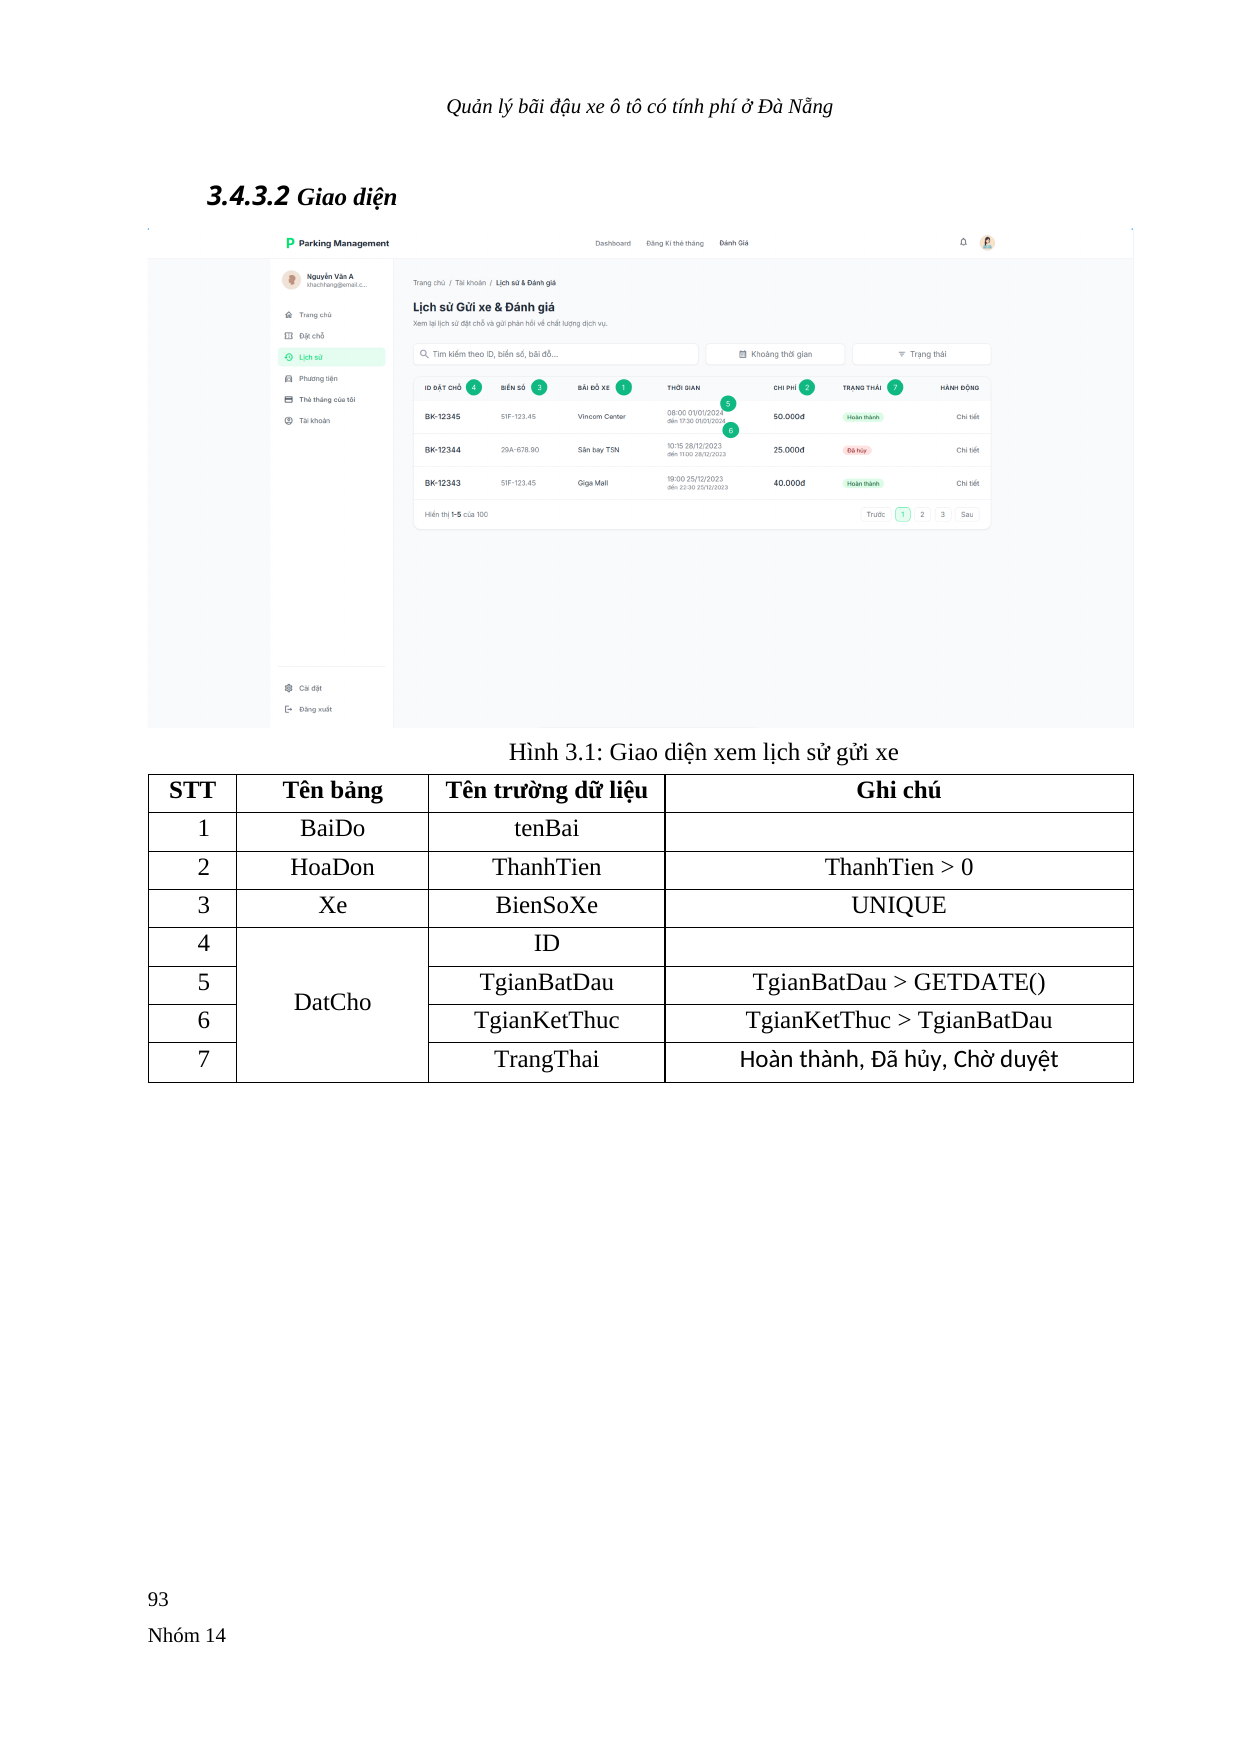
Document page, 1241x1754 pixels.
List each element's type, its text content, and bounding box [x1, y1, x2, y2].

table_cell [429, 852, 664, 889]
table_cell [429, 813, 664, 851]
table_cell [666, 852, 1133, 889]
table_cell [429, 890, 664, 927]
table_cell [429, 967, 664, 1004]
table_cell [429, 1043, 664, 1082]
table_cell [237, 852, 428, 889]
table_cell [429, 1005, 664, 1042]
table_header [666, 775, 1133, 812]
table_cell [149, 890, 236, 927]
subtitle Giao diện xem lịch sử gửi xe [223, 737, 1134, 765]
subtitle Giao diện [207, 176, 1134, 213]
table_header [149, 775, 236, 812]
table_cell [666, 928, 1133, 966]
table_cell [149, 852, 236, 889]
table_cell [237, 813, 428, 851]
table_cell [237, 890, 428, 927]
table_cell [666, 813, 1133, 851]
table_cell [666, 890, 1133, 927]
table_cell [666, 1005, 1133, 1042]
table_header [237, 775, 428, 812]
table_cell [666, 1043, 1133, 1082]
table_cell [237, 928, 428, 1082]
picture [147, 228, 1134, 728]
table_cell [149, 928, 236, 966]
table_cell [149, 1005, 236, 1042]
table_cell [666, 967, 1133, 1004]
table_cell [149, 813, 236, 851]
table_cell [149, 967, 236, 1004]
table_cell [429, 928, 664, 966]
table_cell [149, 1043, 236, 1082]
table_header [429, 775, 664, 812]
